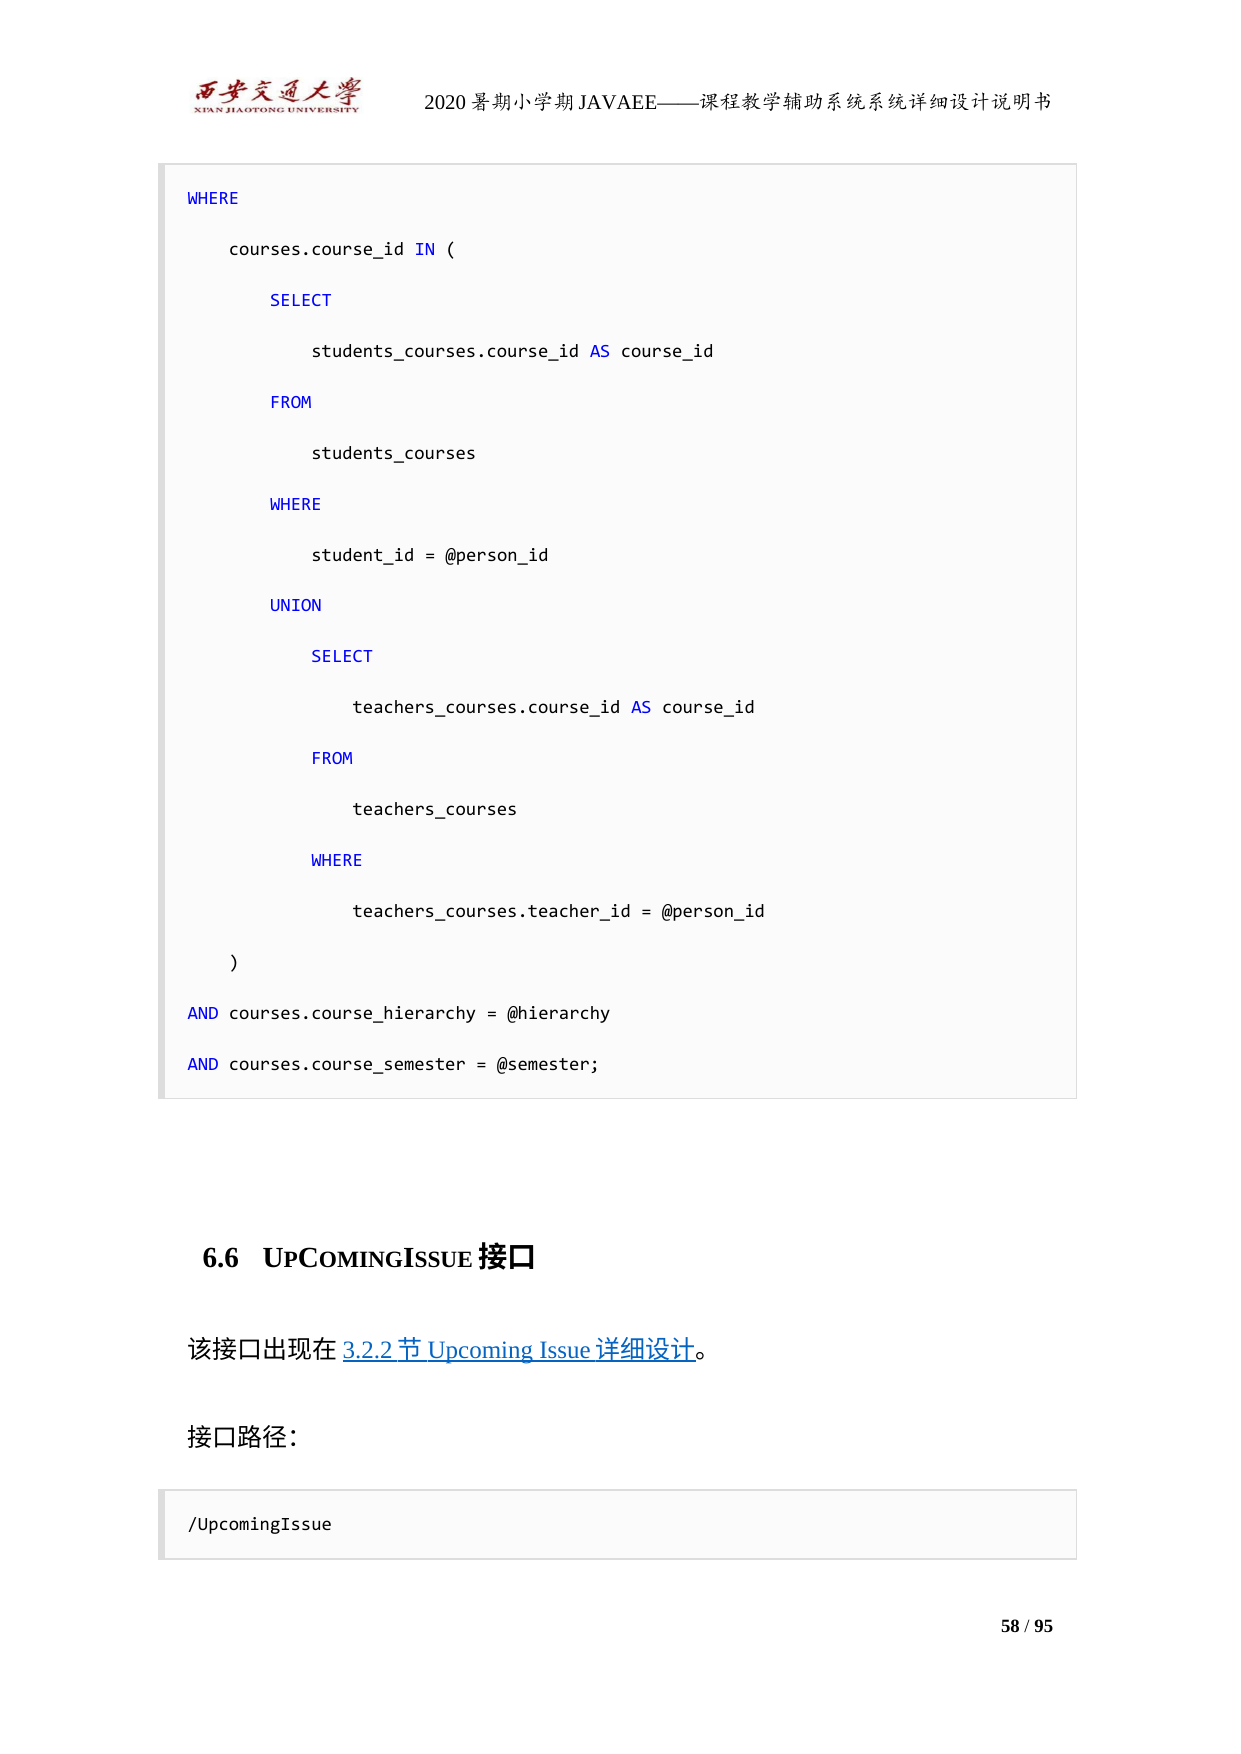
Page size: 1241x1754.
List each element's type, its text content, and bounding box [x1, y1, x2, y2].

text courses.course_id IN ( [165, 214, 1076, 265]
text WHERE [165, 469, 1076, 519]
text WHERE [165, 165, 1076, 214]
subtitle UpComingIssue接口 [202, 1221, 1053, 1288]
text SELECT [165, 621, 1076, 672]
text students_courses.course_id AS course_id [165, 316, 1076, 367]
text ) [165, 927, 1076, 978]
text student_id = @person_id [165, 519, 1076, 571]
text students_courses [165, 418, 1076, 469]
text AND courses.course_hierarchy = @hierarchy [165, 978, 1076, 1029]
text 该接口出现在3.2.2节Upcoming Issue详细设计。 [187, 1314, 1053, 1382]
text UNION [165, 571, 1076, 621]
text /UpcomingIssue [165, 1491, 1076, 1558]
text 接口路径： [187, 1402, 1053, 1469]
picture [189, 77, 364, 114]
text teachers_courses [165, 774, 1076, 825]
text teachers_courses.teacher_id = @person_id [165, 876, 1076, 927]
text FROM [165, 723, 1076, 774]
text AND courses.course_semester = @semester; [165, 1029, 1076, 1098]
text SELECT [165, 265, 1076, 316]
text teachers_courses.course_id AS course_id [165, 672, 1076, 723]
text WHERE [165, 825, 1076, 876]
text FROM [165, 367, 1076, 418]
